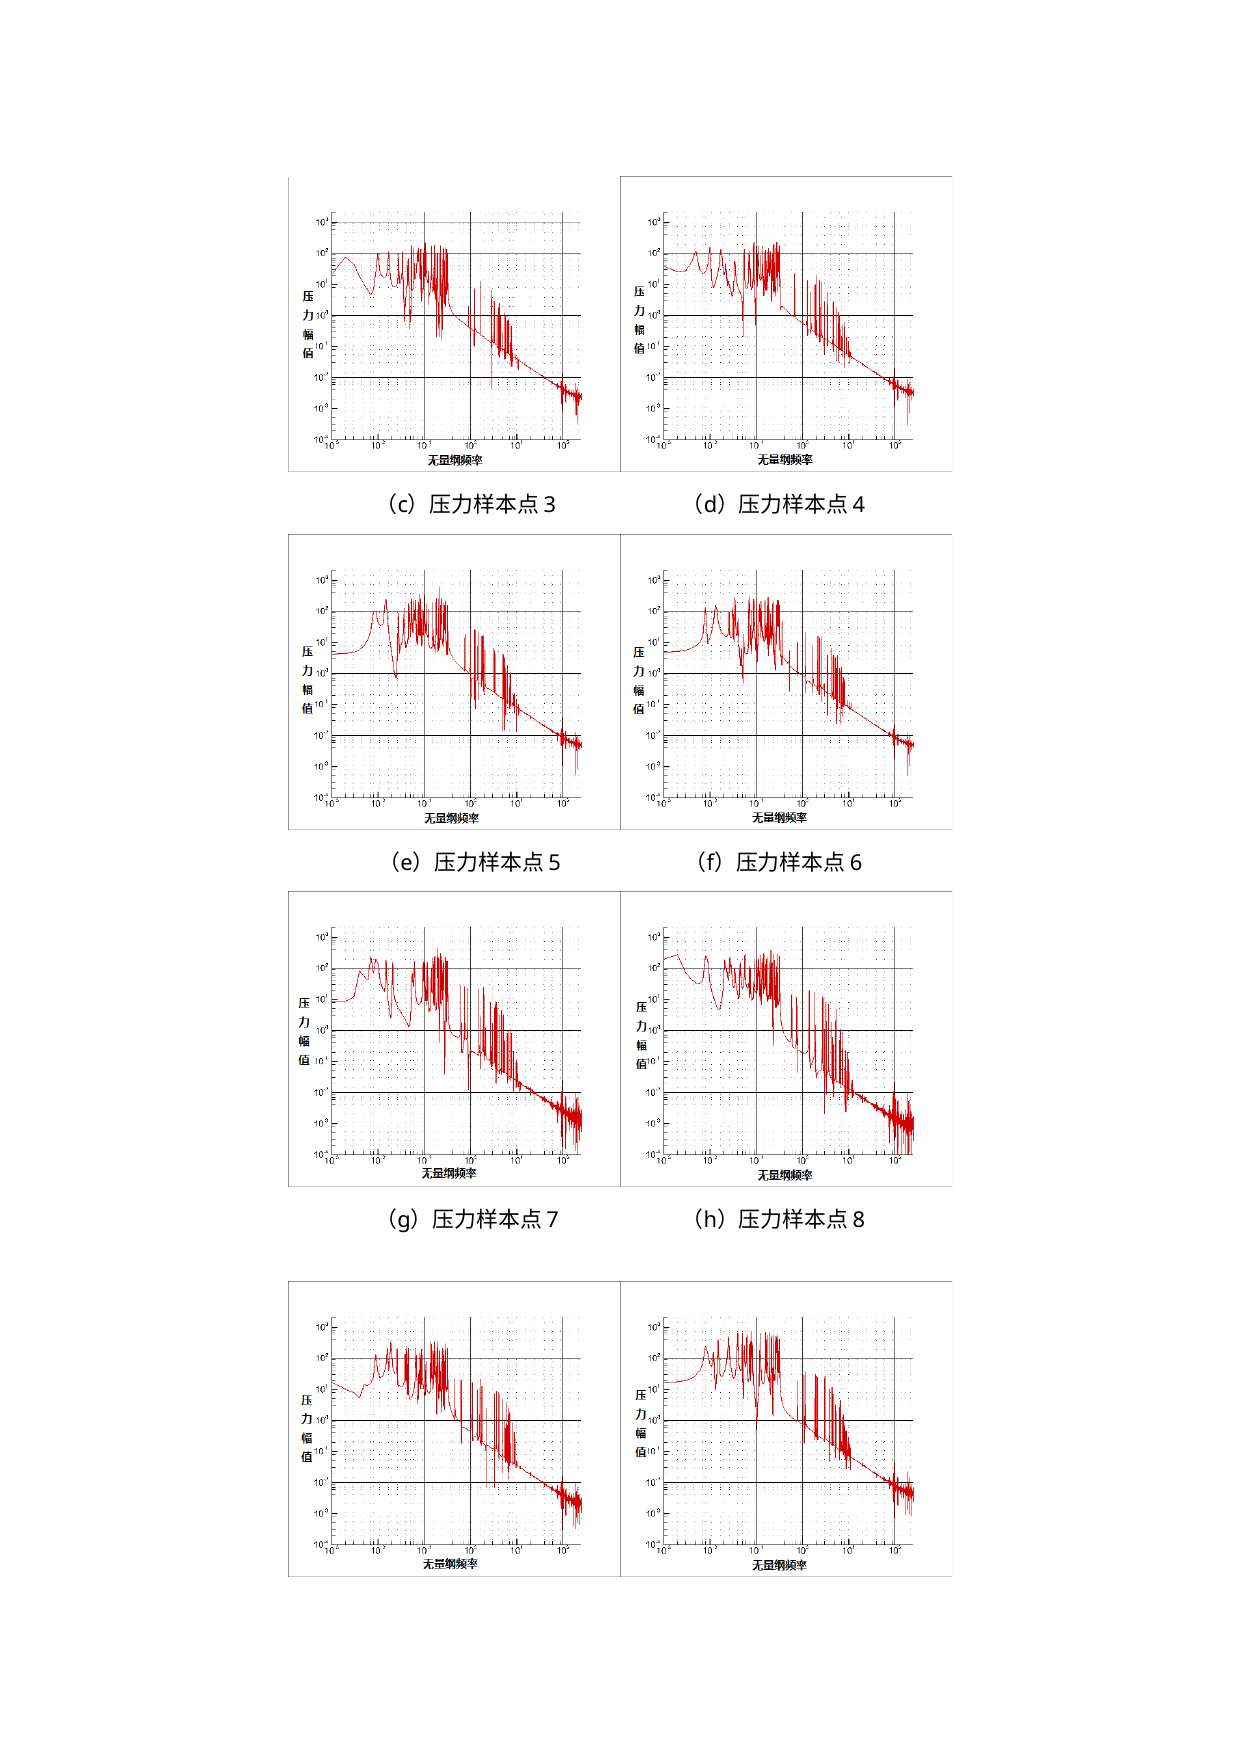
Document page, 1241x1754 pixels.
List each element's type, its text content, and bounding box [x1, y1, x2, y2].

text （g）压力样本点7 （h）压力样本点8 [187, 1202, 1053, 1234]
picture [288, 1281, 953, 1577]
picture [288, 534, 953, 830]
text （e）压力样本点5 （f）压力样本点6 [187, 844, 1053, 877]
picture [288, 891, 953, 1187]
text （c）压力样本点3 （d）压力样本点4 [187, 487, 1053, 519]
picture [288, 176, 953, 472]
